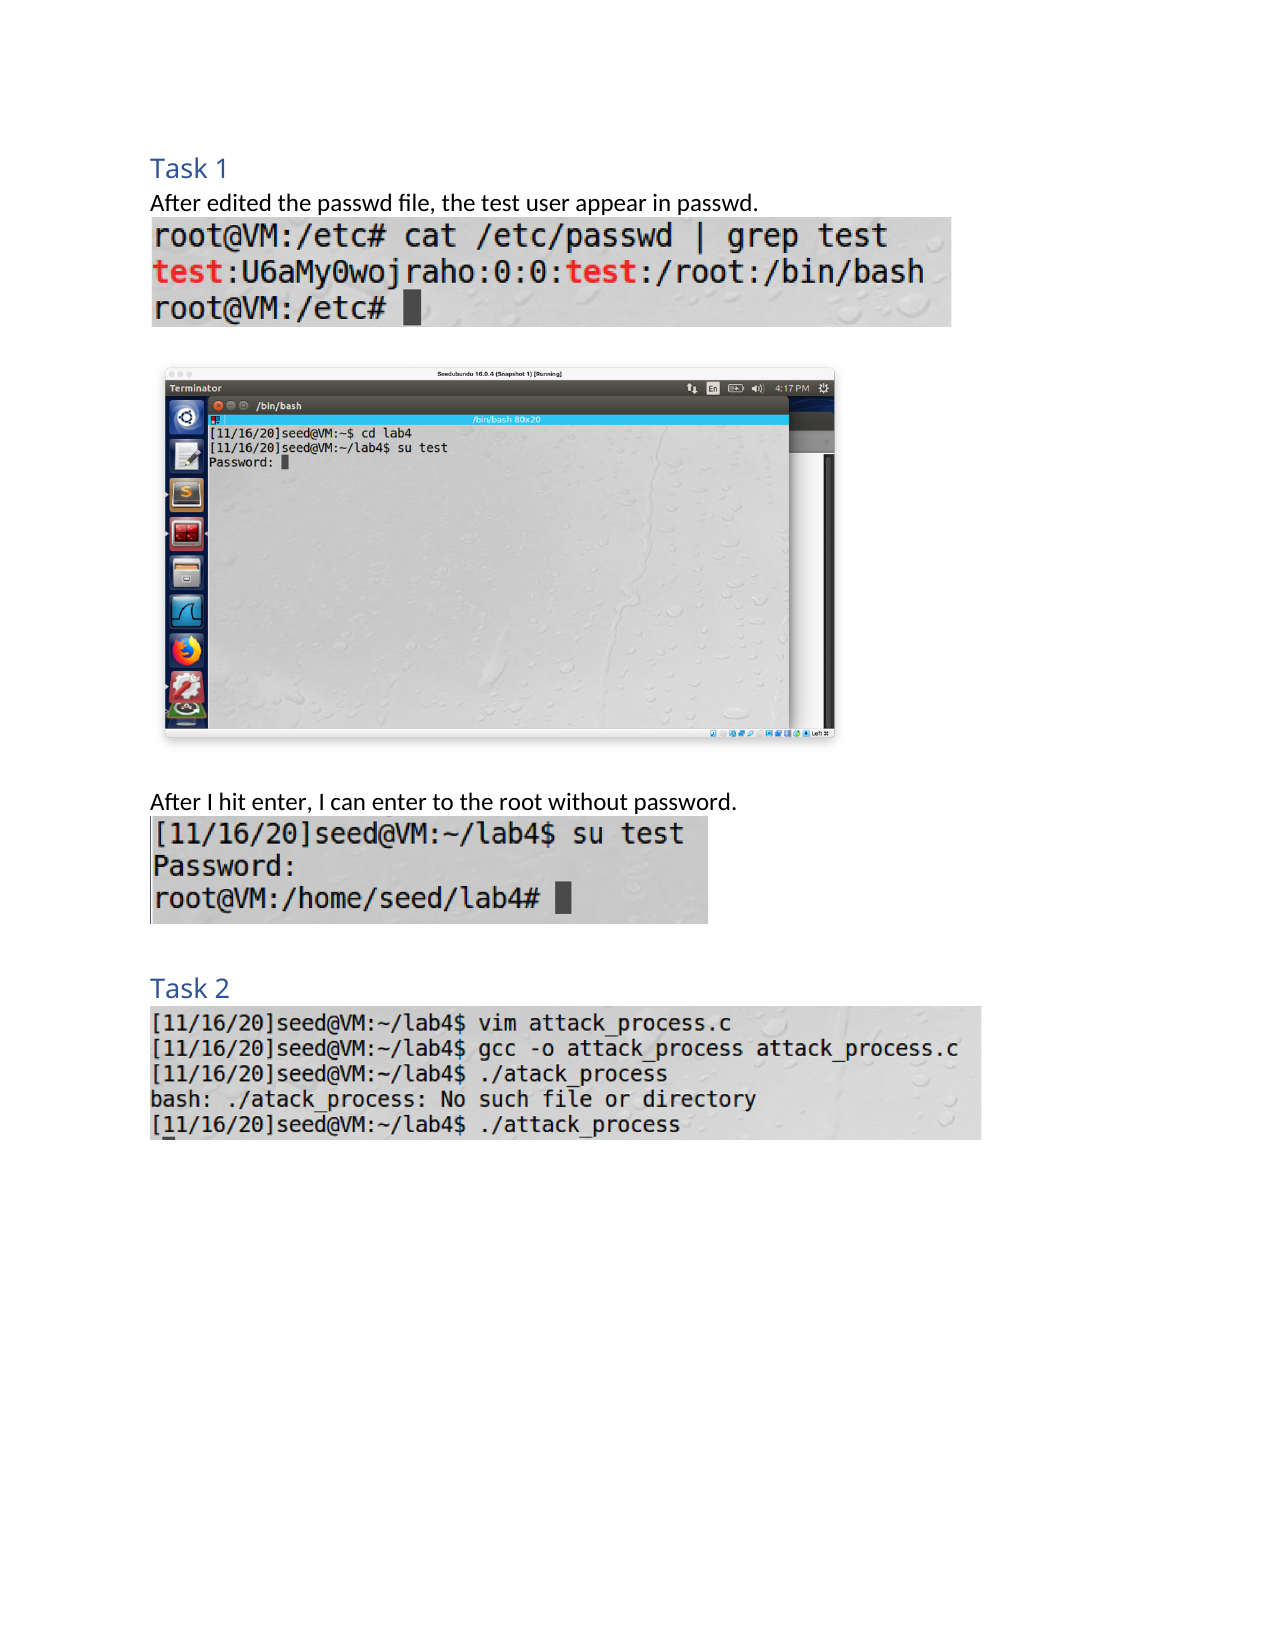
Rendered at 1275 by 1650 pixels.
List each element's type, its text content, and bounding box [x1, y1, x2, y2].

text After edited the passwd file, the test user appear in passwd. [150, 187, 1125, 217]
subtitle Task 1 [150, 150, 1125, 187]
picture [150, 1006, 982, 1140]
picture [150, 356, 849, 756]
subtitle Task 2 [150, 969, 1125, 1006]
picture [150, 217, 952, 327]
text After I hit enter, I can enter to the root without password. [150, 786, 1125, 817]
picture [150, 816, 709, 924]
